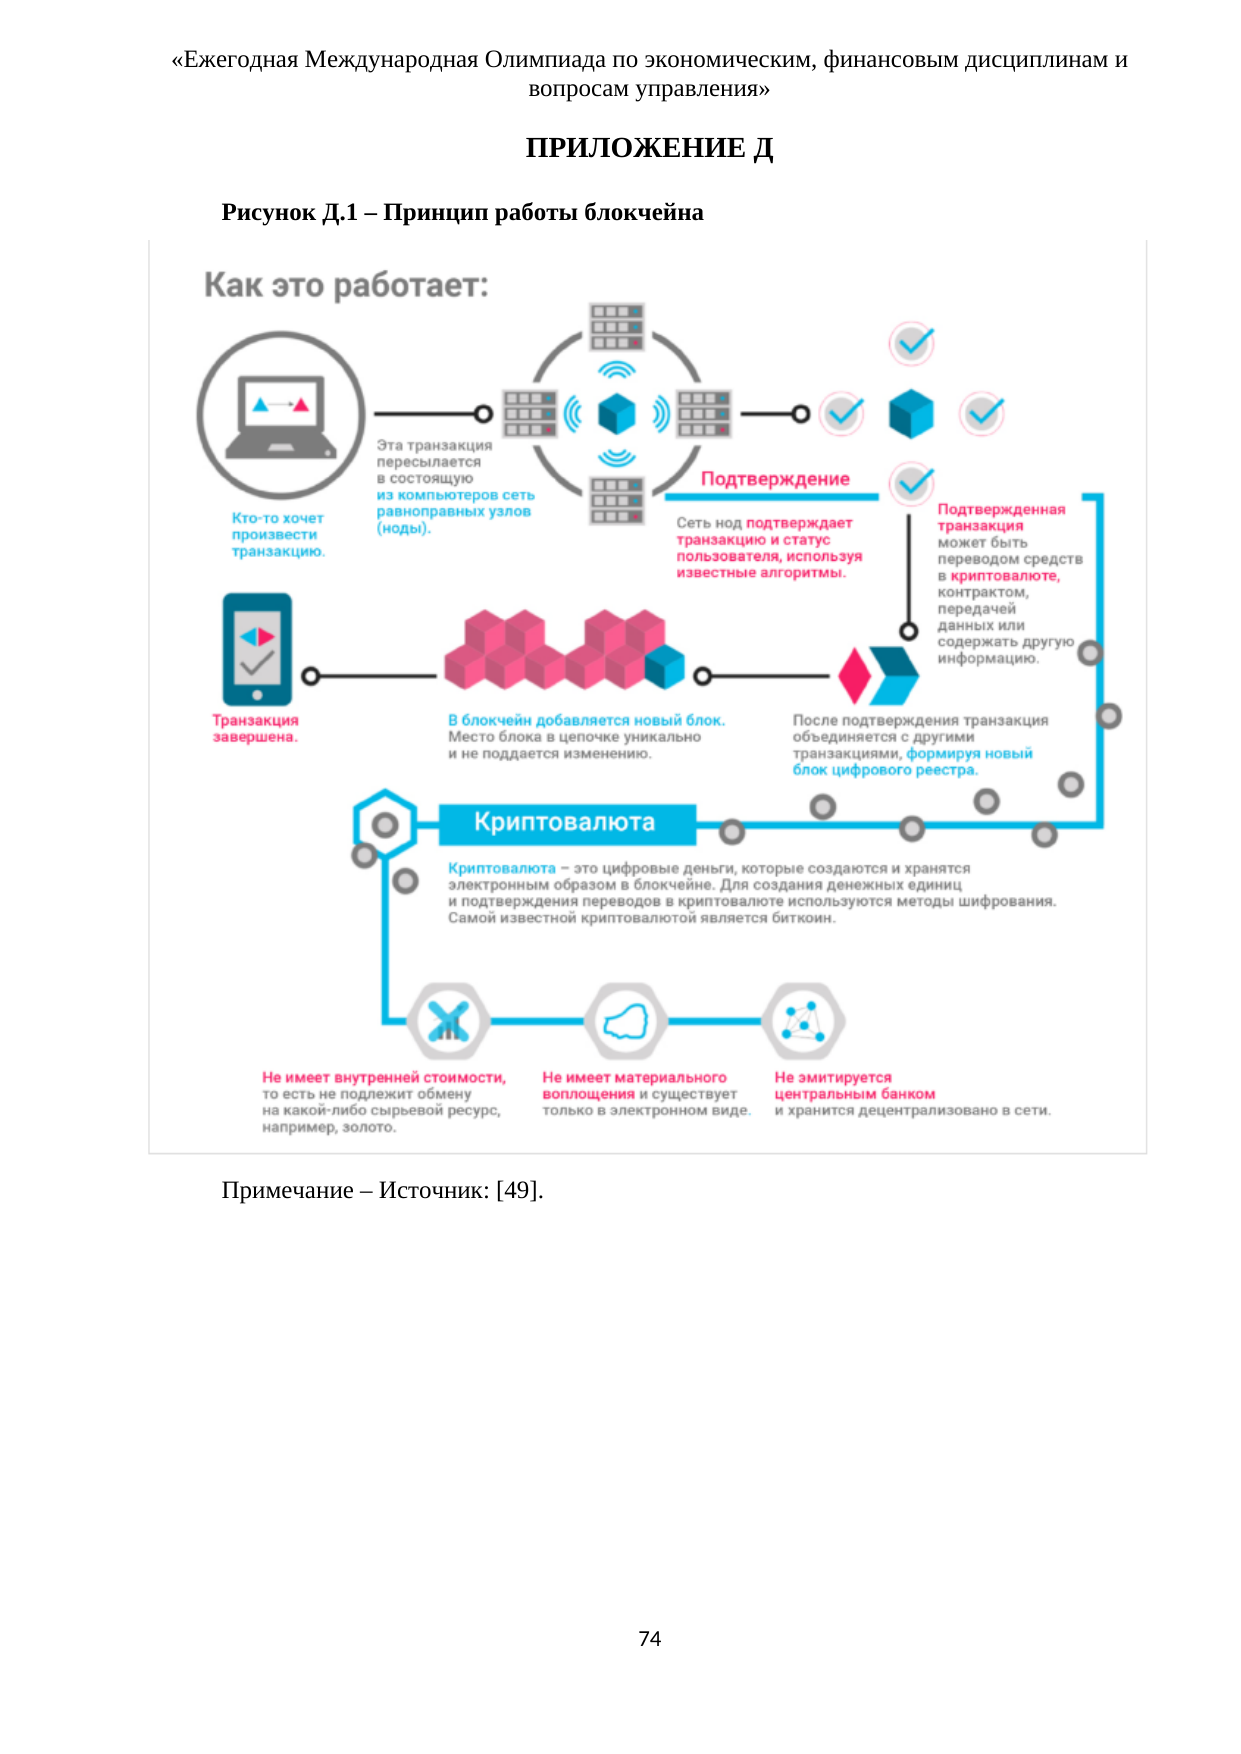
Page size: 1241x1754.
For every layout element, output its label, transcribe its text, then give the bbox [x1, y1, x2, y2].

picture [147, 240, 1148, 1162]
subtitle ПРИЛОЖЕНИЕ Д [148, 130, 1152, 163]
text Примечание – Источник: [49]. [148, 1175, 1152, 1204]
text Рисунок Д.1 – Принцип работы блокчейна [148, 197, 1152, 226]
